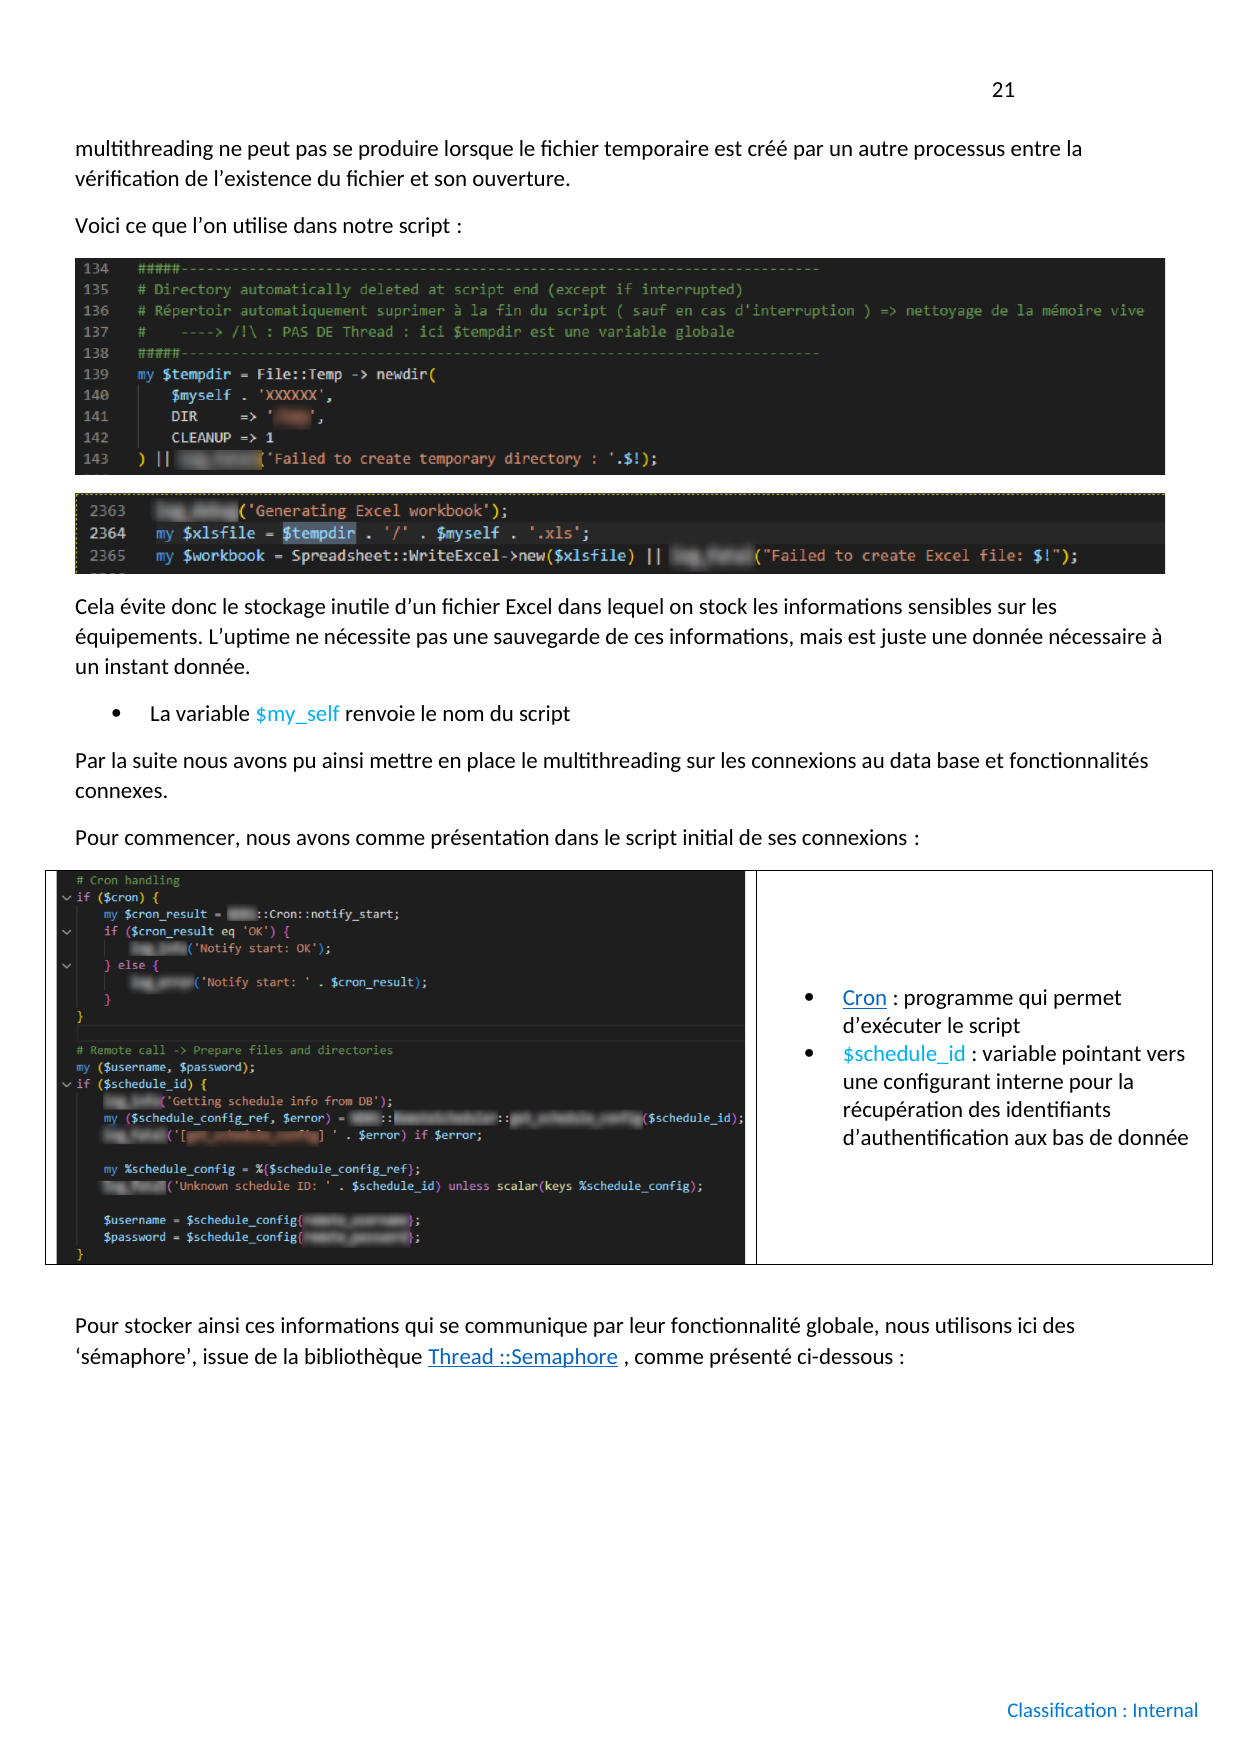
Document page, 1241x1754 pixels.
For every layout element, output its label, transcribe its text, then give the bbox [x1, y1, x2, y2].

table_header Cron : programme qui permet d’exécuter le script $schedule_id : variable pointant vers une configurant interne pour la récupération des identifiants d’authentification aux bas de donnée [757, 871, 1212, 1264]
text Pour stocker ainsi ces informations qui se communique par leur fonctionnalité globale, nous utilisons ici des ‘sémaphore’, issue de la bibliothèque Thread ::Semaphore , comme présenté ci-dessous : [75, 1312, 1165, 1370]
table_header [46, 871, 56, 1264]
table_header [746, 871, 756, 1264]
text Voici ce que l’on utilise dans notre script : [75, 211, 1165, 239]
text Par la suite nous avons pu ainsi mettre en place le multithreading sur les connexions au data base et fonctionnalités connexes. [75, 746, 1165, 804]
text Cela évite donc le stockage inutile d’un fichier Excel dans lequel on stock les informations sensibles sur les équipements. L’uptime ne nécessite pas une sauvegarde de ces informations, mais est juste une donnée nécessaire à un instant donnée. [75, 592, 1165, 681]
picture [75, 493, 1166, 574]
list La variable $my_self renvoie le nom du script [112, 699, 1165, 727]
picture [56, 871, 746, 1264]
picture [75, 258, 1166, 475]
text Pour commencer, nous avons comme présentation dans le script initial de ses connexions : [75, 823, 1165, 851]
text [75, 134, 1165, 192]
